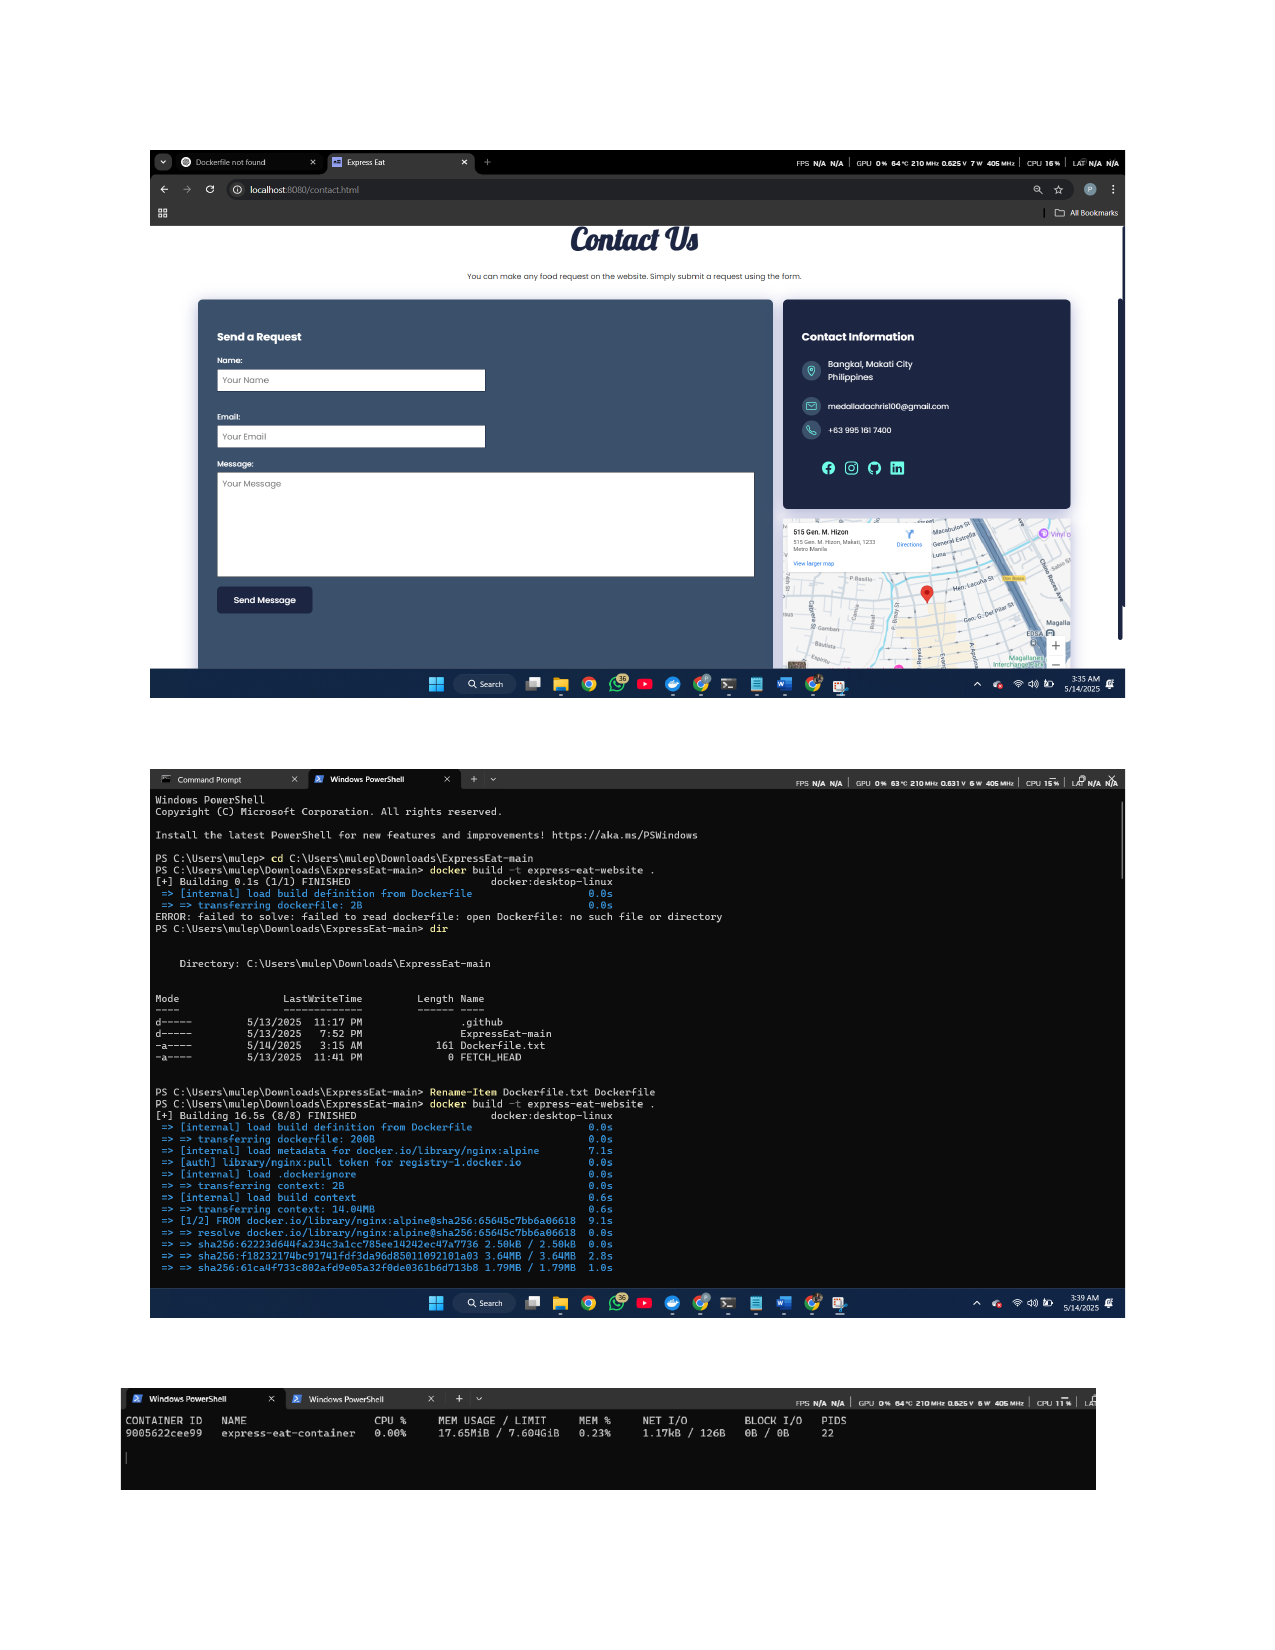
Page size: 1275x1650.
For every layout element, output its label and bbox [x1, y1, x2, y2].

picture [150, 150, 1125, 698]
picture [150, 769, 1125, 1318]
picture [120, 1388, 1096, 1490]
